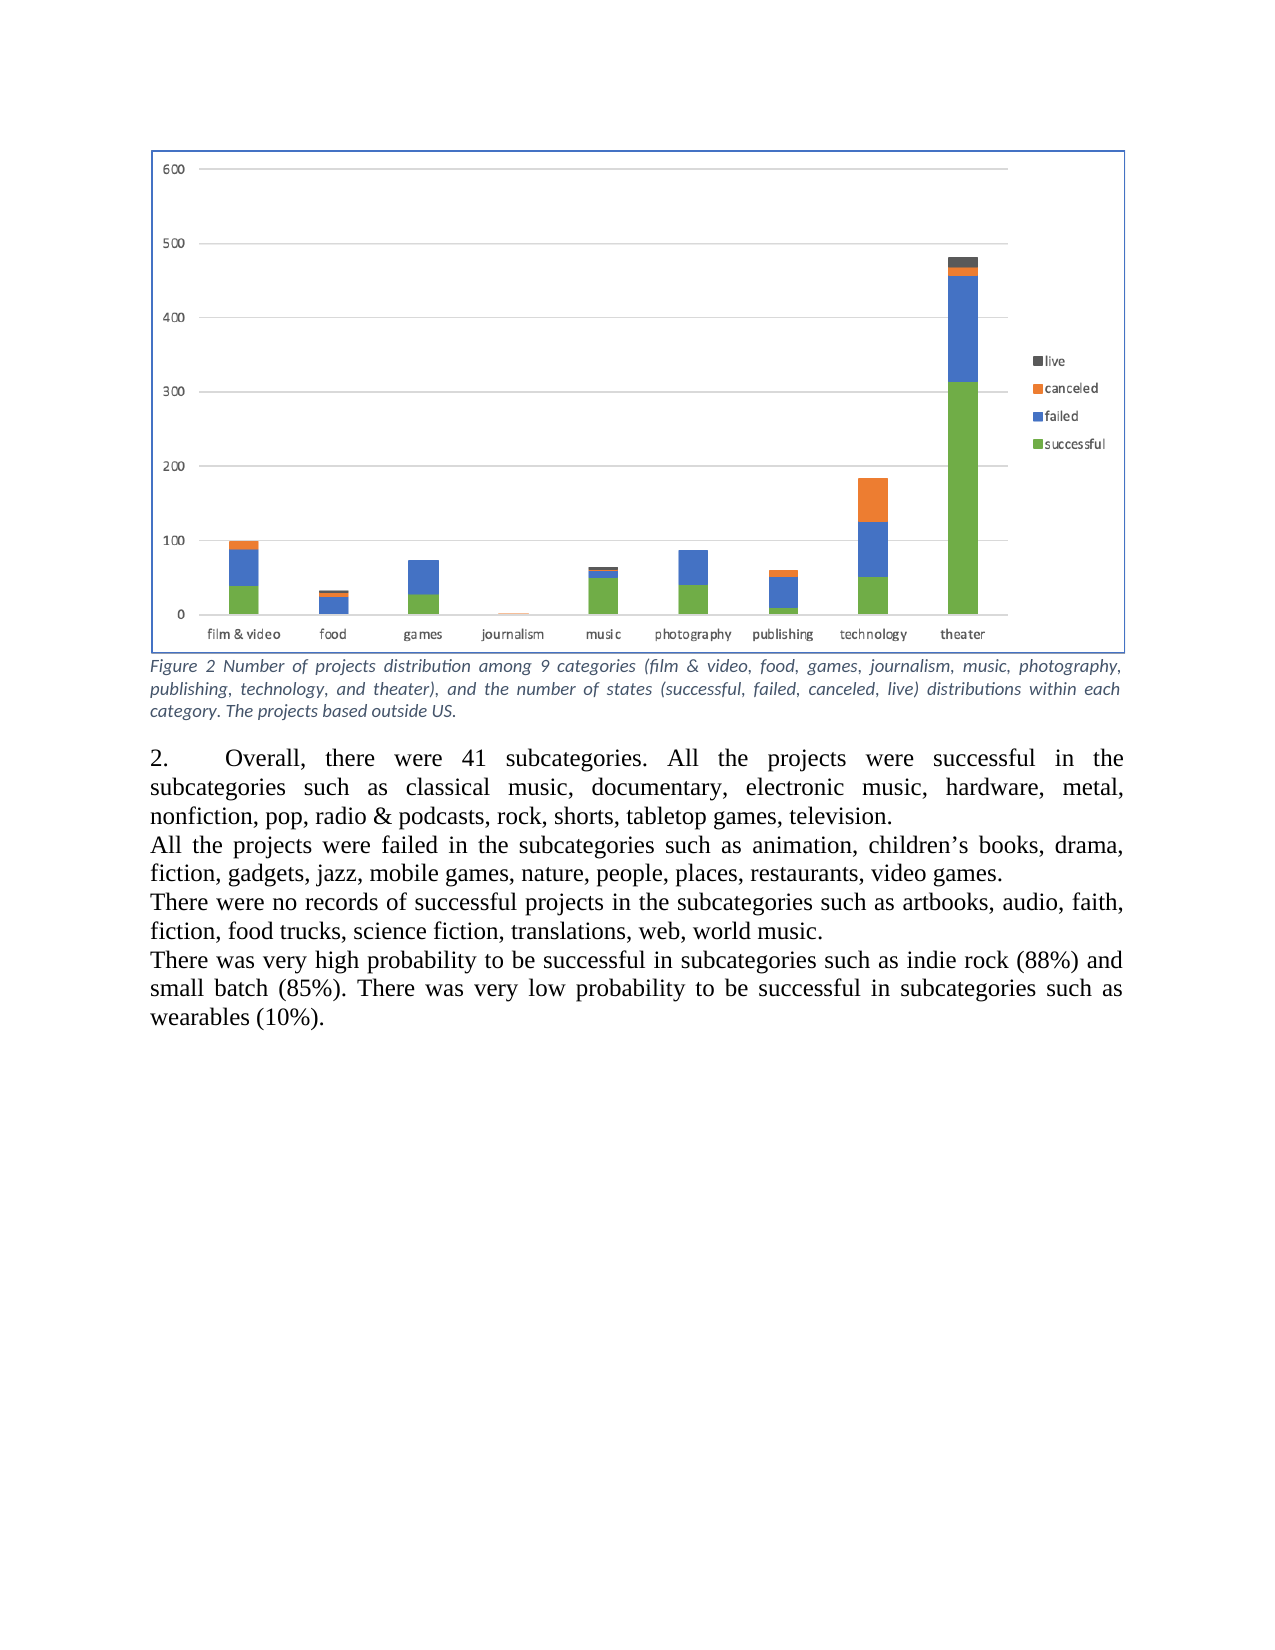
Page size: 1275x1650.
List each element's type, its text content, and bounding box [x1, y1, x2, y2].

picture [150, 150, 1125, 654]
list Overall, there were 41 subcategories. All the projects were successful in the subcategories such as classical music, documentary, electronic music, hardware, metal, nonfiction, pop, radio & podcasts, rock, shorts, tabletop games, television. [150, 743, 1125, 830]
text There was very high probability to be successful in subcategories such as indie rock (88%) and small batch (85%). There was very low probability to be successful in subcategories such as wearables (10%). [150, 945, 1125, 1031]
text There were no records of successful projects in the subcategories such as artbooks, audio, faith, fiction, food trucks, science fiction, translations, web, world music. [150, 887, 1125, 945]
text All the projects were failed in the subcategories such as animation, children’s books, drama, fiction, gadgets, jazz, mobile games, nature, people, places, restaurants, video games. [150, 830, 1125, 887]
